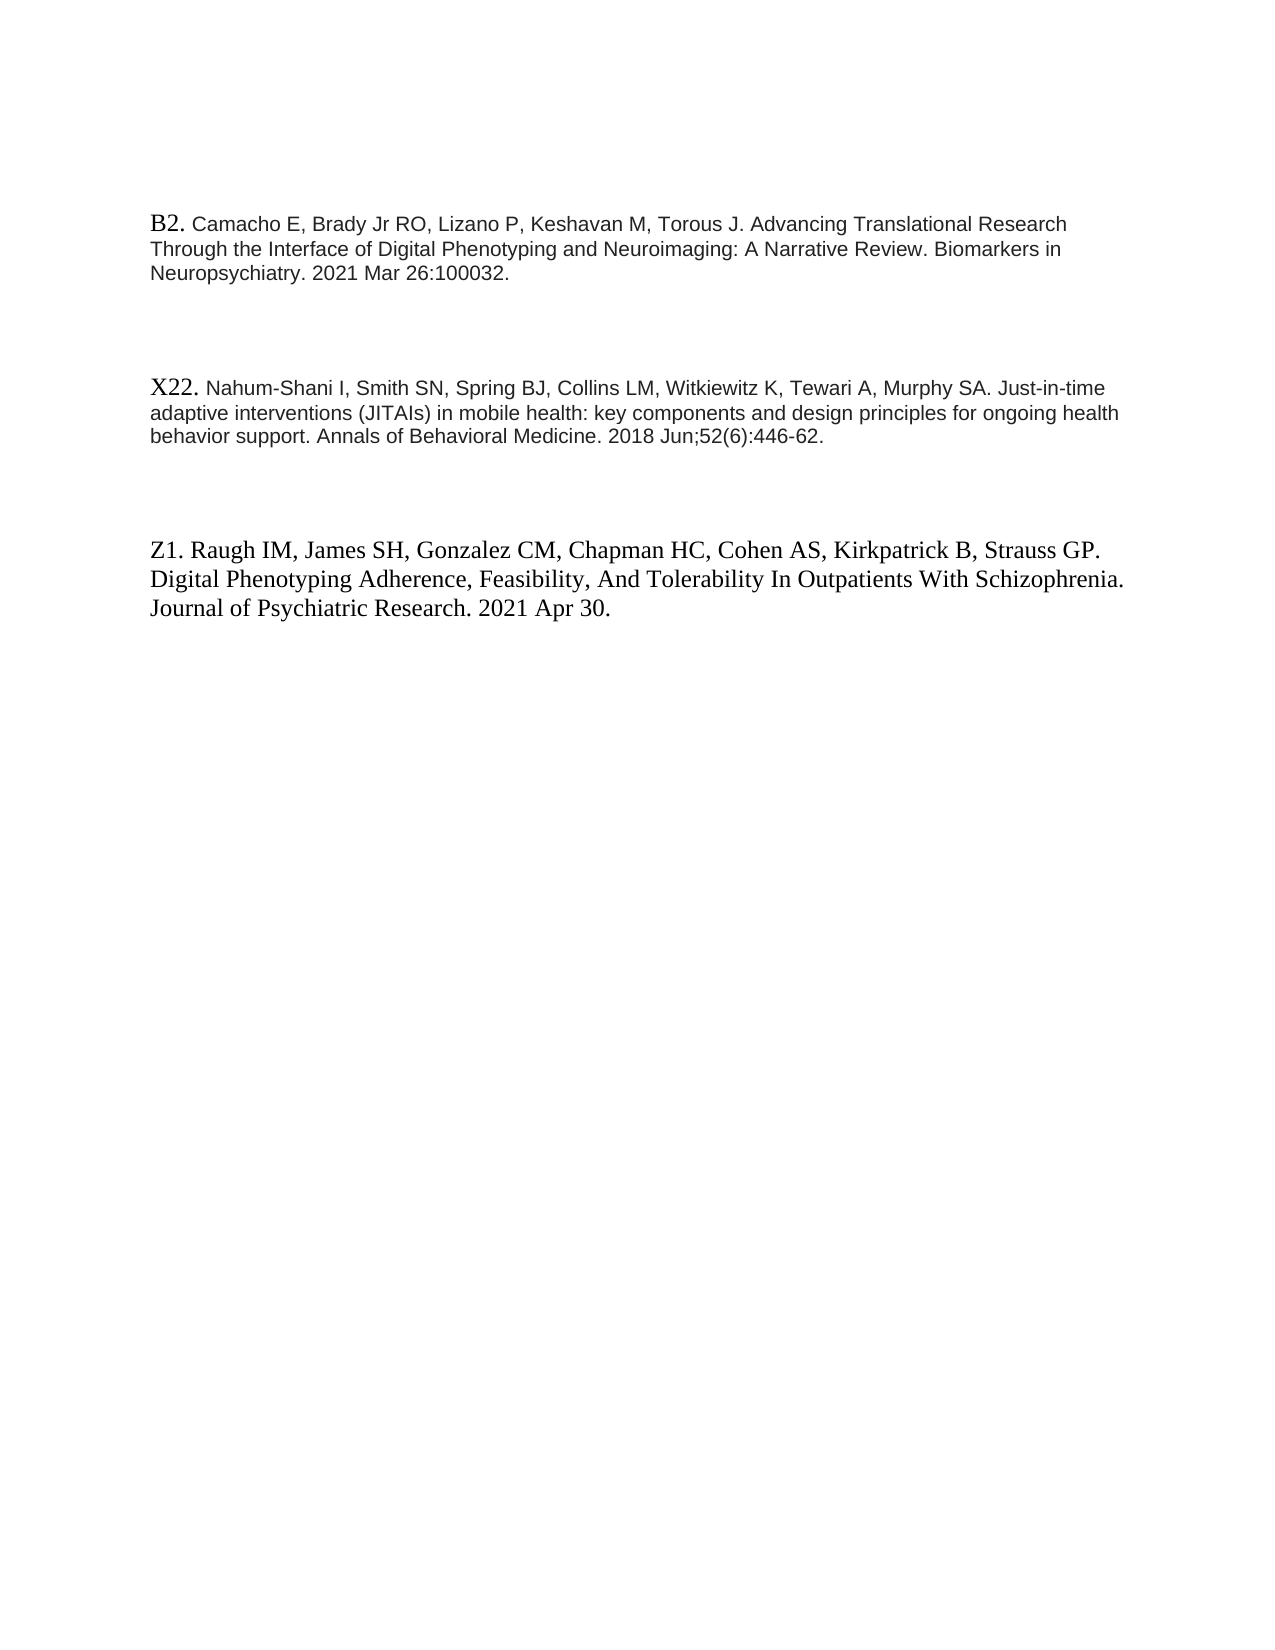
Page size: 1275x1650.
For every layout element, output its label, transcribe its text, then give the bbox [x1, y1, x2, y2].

text Z1. Raugh IM, James SH, Gonzalez CM, Chapman HC, Cohen AS, Kirkpatrick B, Strauss GP. Digital Phenotyping Adherence, Feasibility, And Tolerability In Outpatients With Schizophrenia. Journal of Psychiatric Research. 2021 Apr 30. [150, 535, 1125, 622]
text B2. Camacho E, Brady Jr RO, Lizano P, Keshavan M, Torous J. Advancing Translational Research Through the Interface of Digital Phenotyping and Neuroimaging: A Narrative Review. Biomarkers in Neuropsychiatry. 2021 Mar 26:100032. [150, 208, 1125, 284]
text X22. Nahum-Shani I, Smith SN, Spring BJ, Collins LM, Witkiewitz K, Tewari A, Murphy SA. Just-in-time adaptive interventions (JITAIs) in mobile health: key components and design principles for ongoing health behavior support. Annals of Behavioral Medicine. 2018 Jun;52(6):446-62. [150, 372, 1125, 448]
